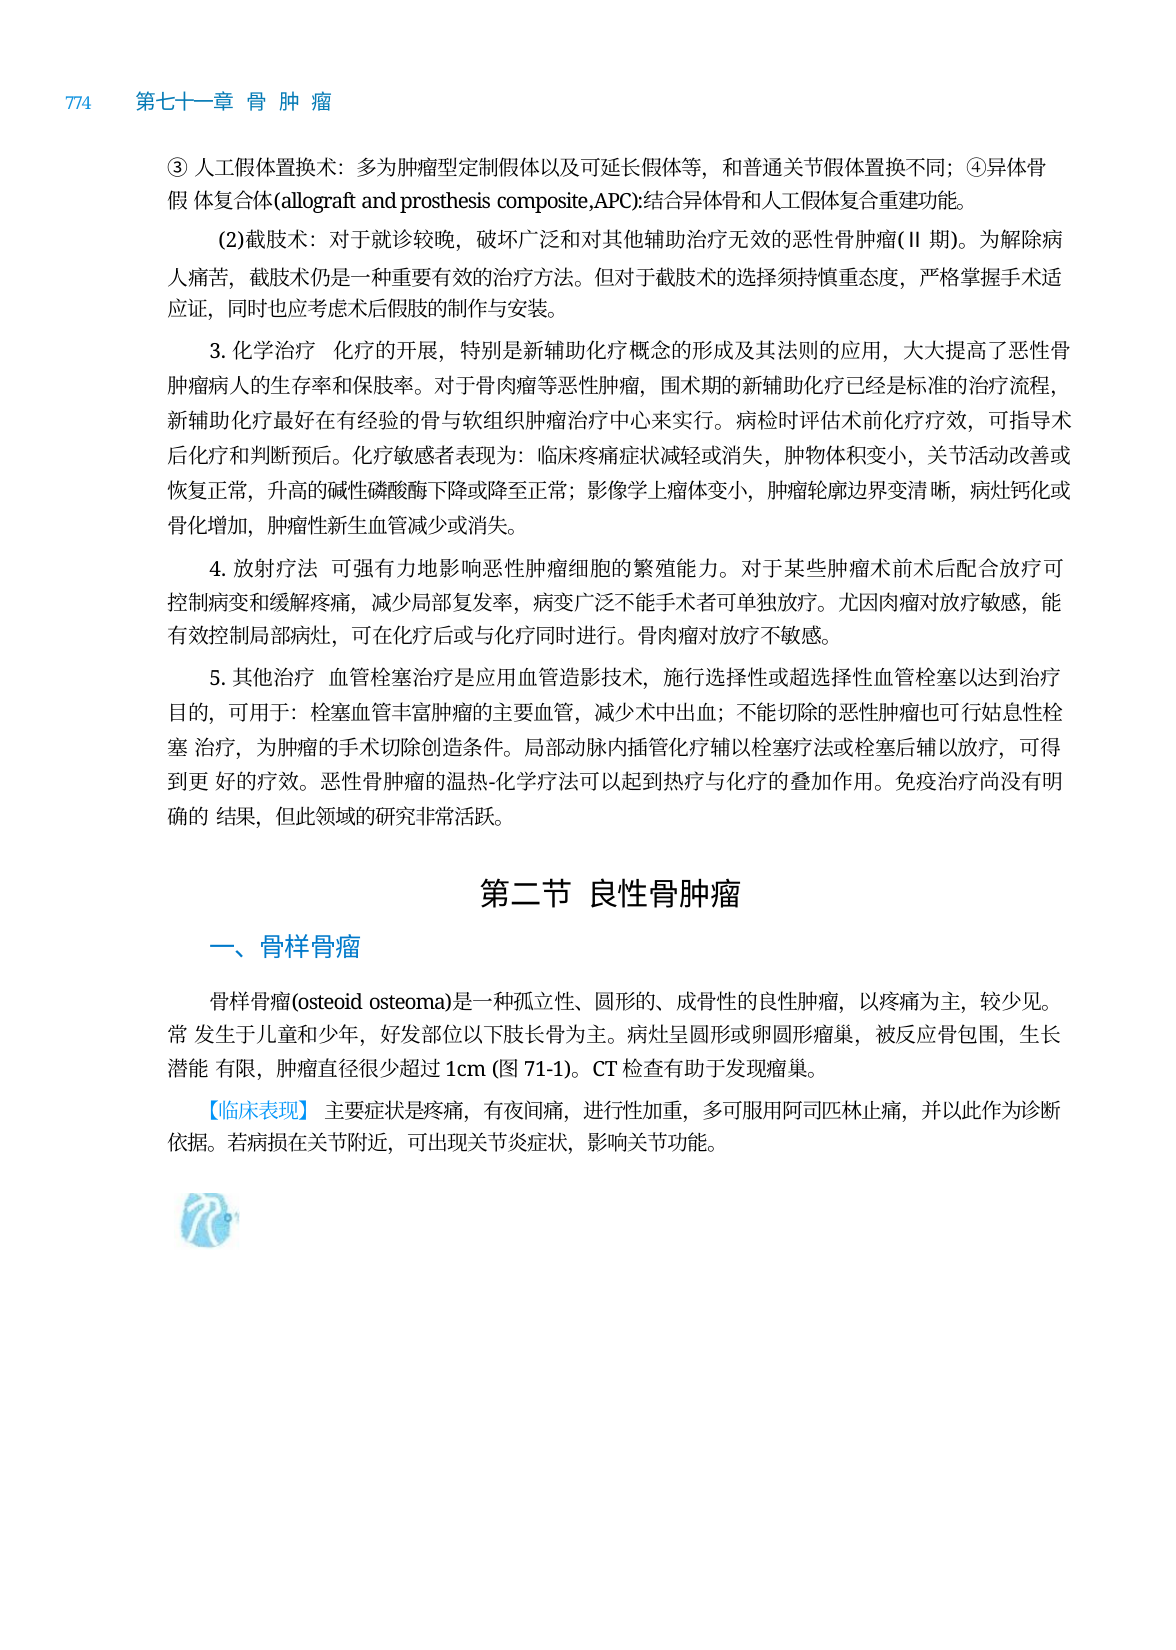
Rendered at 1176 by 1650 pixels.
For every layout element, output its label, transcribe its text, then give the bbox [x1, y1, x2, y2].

picture [173, 1193, 240, 1250]
text 骨样骨瘤(osteoid osteoma)是一种孤立性、圆形的、成骨性的良性肿瘤，以疼痛为主，较少见。常 发生于儿童和少年，好发部位以下肢长骨为主。病灶呈圆形或卵圆形瘤巢，被反应骨包围，生长潜能 有限，肿瘤直径很少超过1cm (图71-1)。CT 检查有助于发现瘤巢。 [168, 985, 1063, 1082]
text 人痛苦，截肢术仍是一种重要有效的治疗方法。但对于截肢术的选择须持慎重态度，严格掌握手术适 应证，同时也应考虑术后假肢的制作与安装。 [168, 261, 1062, 323]
text ③ 人工假体置换术：多为肿瘤型定制假体以及可延长假体等，和普通关节假体置换不同；④异体骨假 体复合体(allograft and prosthesis composite,APC):结合异体骨和人工假体复合重建功能。 [168, 152, 1064, 215]
text 一、骨样骨瘤 [209, 929, 1072, 963]
text 第二节 良性骨肿瘤 [479, 872, 1072, 913]
picture [250, 100, 260, 105]
text 3. 化学治疗 化疗的开展，特别是新辅助化疗概念的形成及其法则的应用，大大提高了恶性骨 肿瘤病人的生存率和保肢率。对于骨肉瘤等恶性肿瘤，围术期的新辅助化疗已经是标准的治疗流程， 新辅助化疗最好在有经验的骨与软组织肿瘤治疗中心来实行。病检时评估术前化疗疗效，可指导术 后化疗和判断预后。化疗敏感者表现为：临床疼痛症状减轻或消失，肿物体积变小，关节活动改善或 恢复正常，升高的碱性磷酸酶下降或降至正常；影像学上瘤体变小，肿瘤轮廓边界变清晰，病灶钙化或 骨化增加，肿瘤性新生血管减少或消失。 [168, 334, 1072, 539]
text 774 第七十一章 骨 肿 瘤 [64, 87, 1072, 115]
text 5. 其他治疗 血管栓塞治疗是应用血管造影技术，施行选择性或超选择性血管栓塞以达到治疗 目的，可用于：栓塞血管丰富肿瘤的主要血管，减少术中出血；不能切除的恶性肿瘤也可行姑息性栓塞 治疗，为肿瘤的手术切除创造条件。局部动脉内插管化疗辅以栓塞疗法或栓塞后辅以放疗，可得到更 好的疗效。恶性骨肿瘤的温热-化学疗法可以起到热疗与化疗的叠加作用。免疫治疗尚没有明确的 结果，但此领域的研究非常活跃。 [168, 662, 1063, 830]
text (2)截肢术：对于就诊较晚，破坏广泛和对其他辅助治疗无效的恶性骨肿瘤(Ⅱ期)。为解除病 [53, 225, 1063, 252]
text 4. 放射疗法 可强有力地影响恶性肿瘤细胞的繁殖能力。对于某些肿瘤术前术后配合放疗可 控制病变和缓解疼痛，减少局部复发率，病变广泛不能手术者可单独放疗。尤因肉瘤对放疗敏感，能 有效控制局部病灶，可在化疗后或与化疗同时进行。骨肉瘤对放疗不敏感。 [168, 553, 1064, 649]
text 【临床表现】 主要症状是疼痛，有夜间痛，进行性加重，多可服用阿司匹林止痛，并以此作为诊断 依据。若病损在关节附近，可出现关节炎症状，影响关节功能。 [168, 1095, 1062, 1157]
